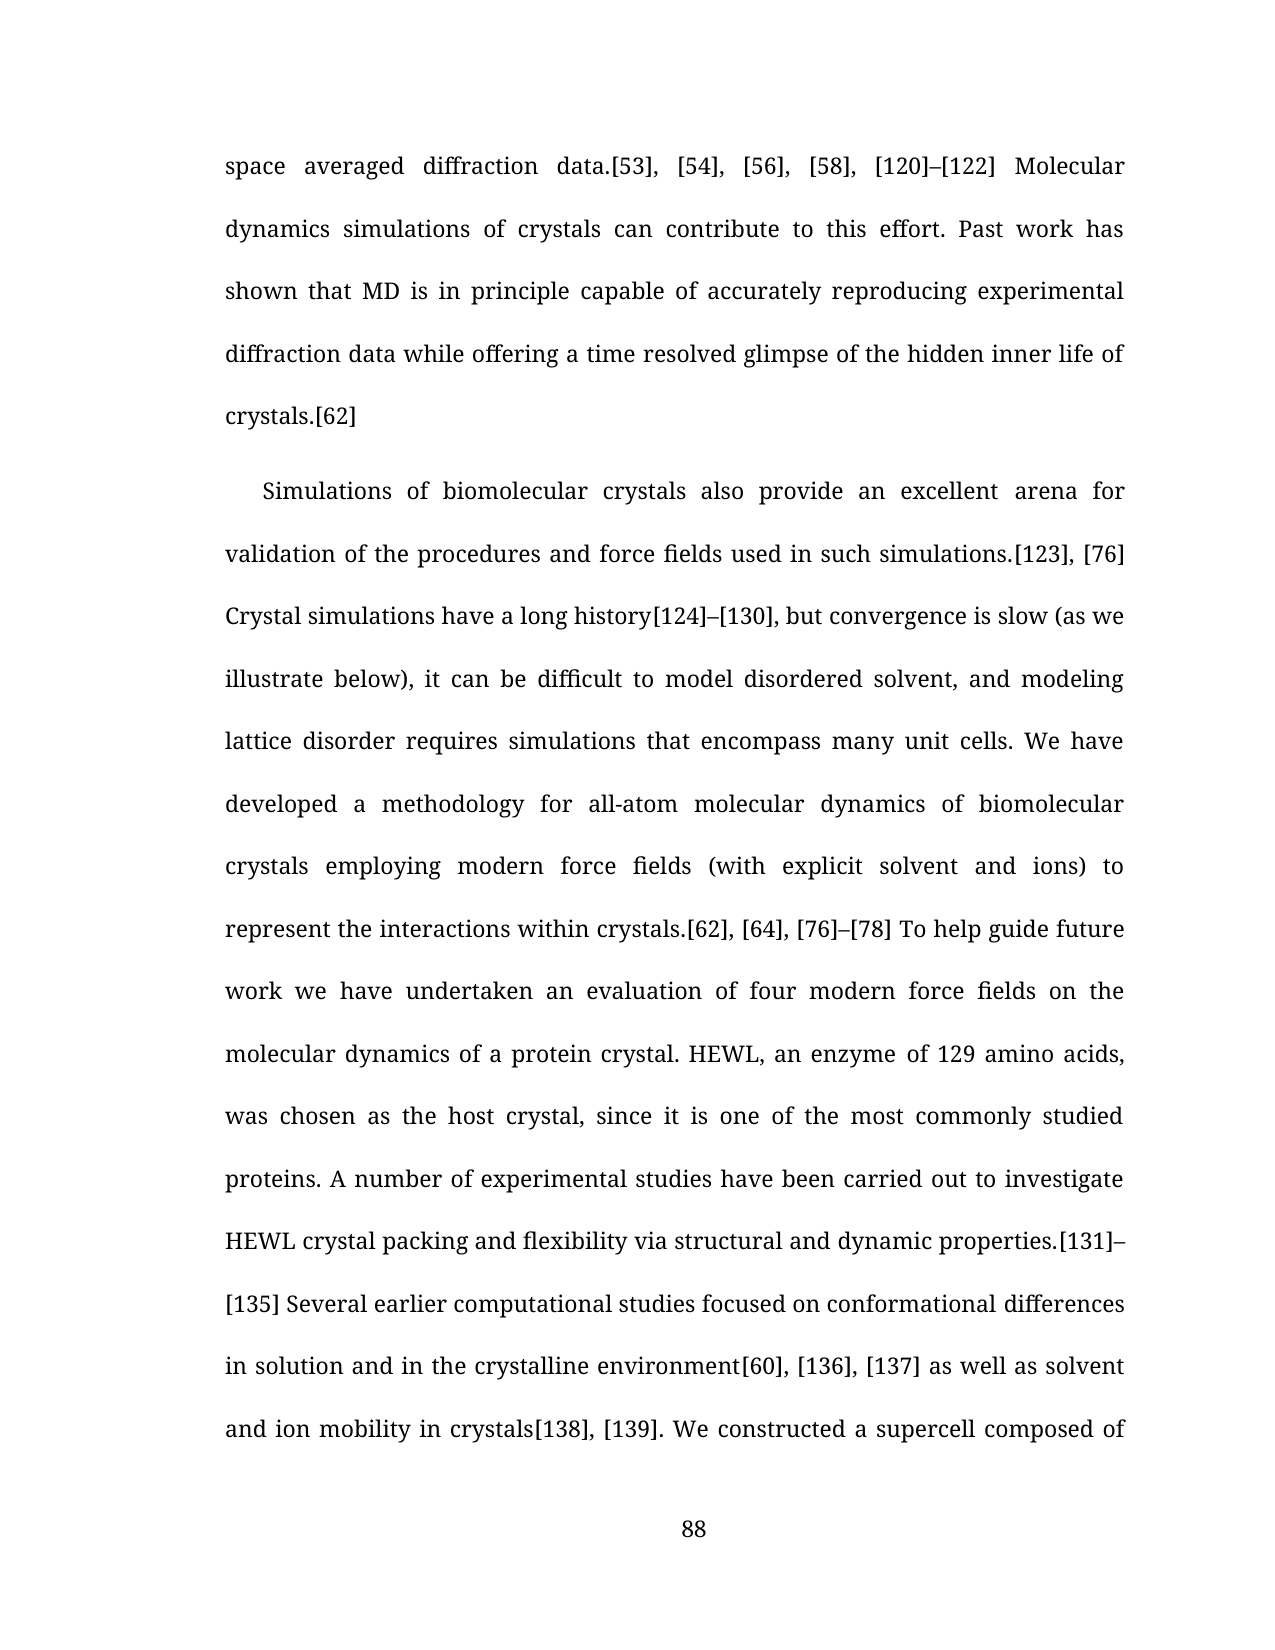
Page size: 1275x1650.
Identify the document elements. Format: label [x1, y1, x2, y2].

text [225, 150, 1125, 431]
text [225, 475, 1125, 1444]
